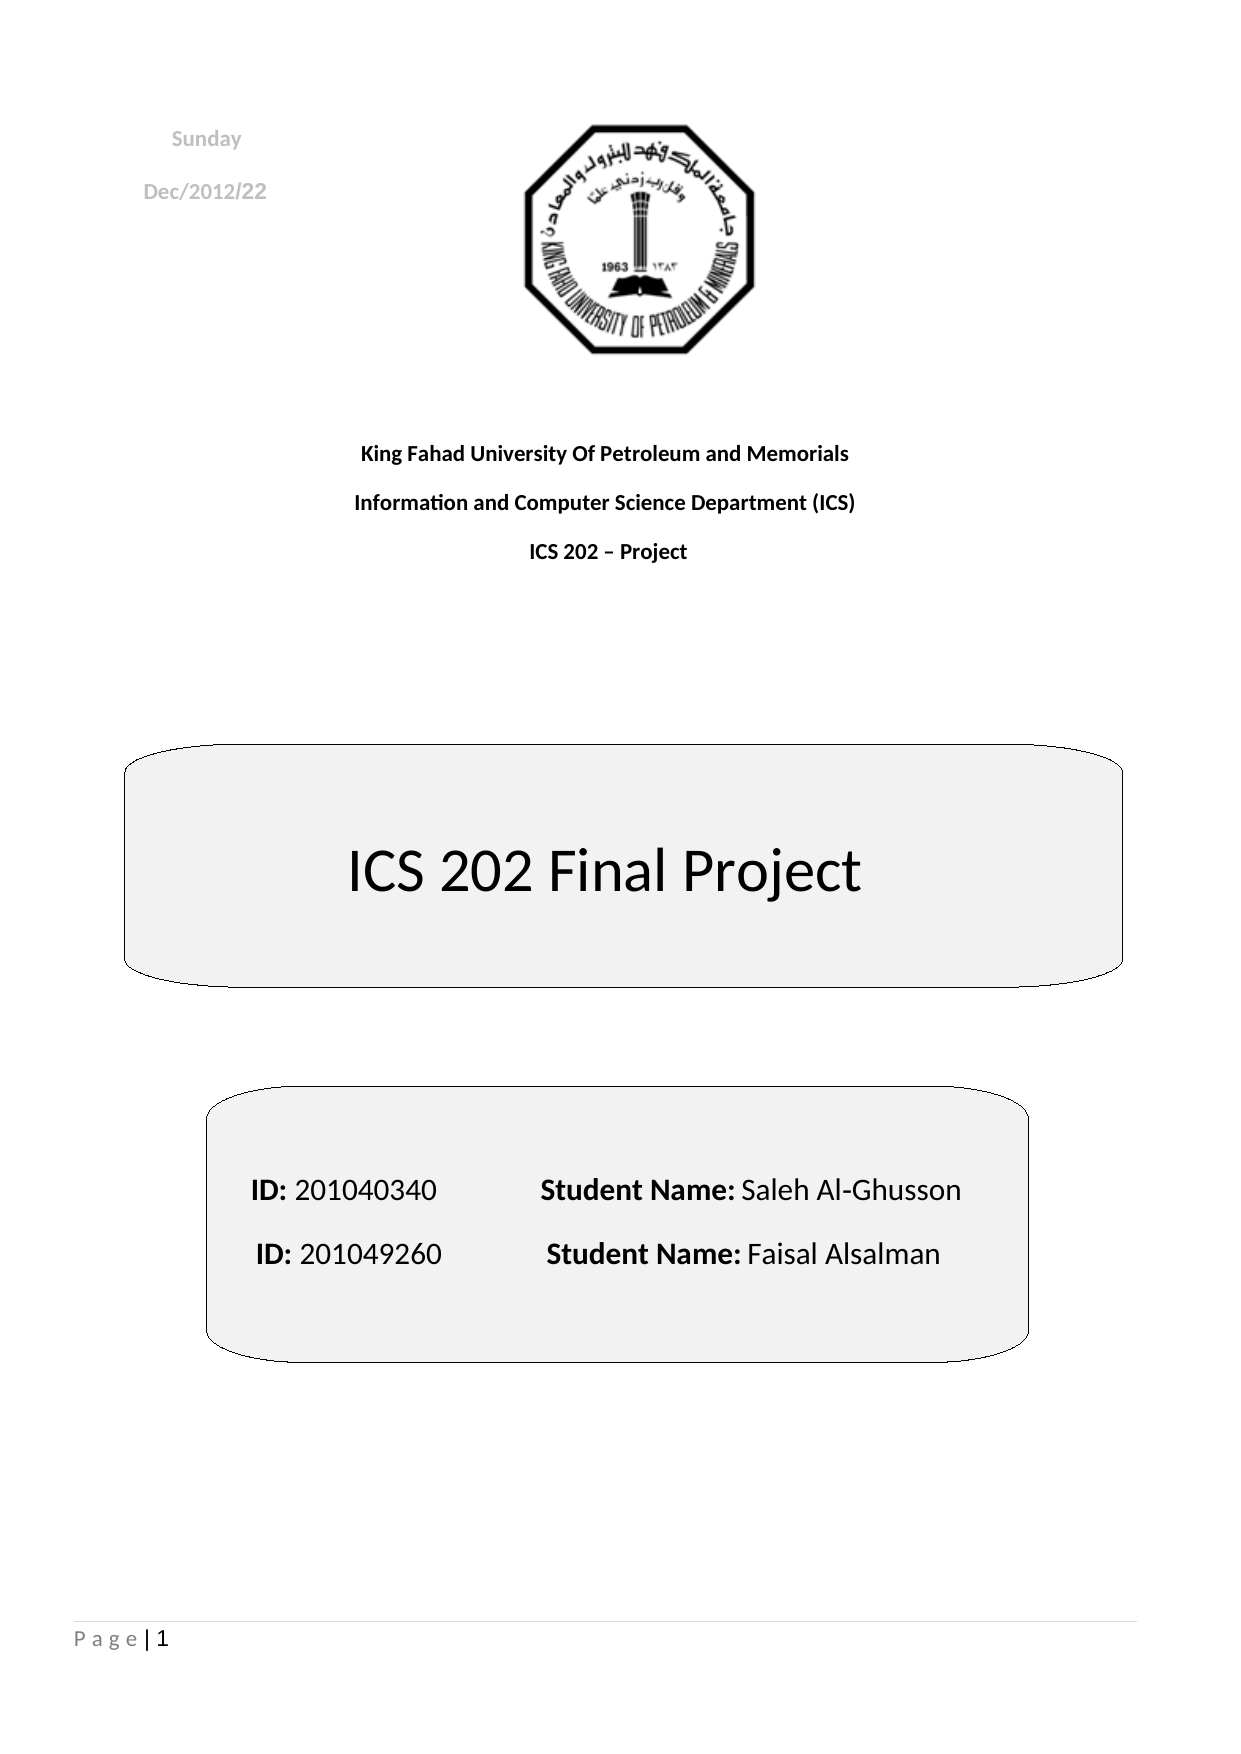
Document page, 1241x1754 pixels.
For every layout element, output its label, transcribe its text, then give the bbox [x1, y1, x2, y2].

text ICS 202 – Project [74, 537, 1137, 565]
picture [487, 84, 803, 385]
text ICS 202 Final Project [74, 830, 1137, 907]
text Information and Computer Science Department (ICS) [74, 488, 1137, 516]
text King Fahad University Of Petroleum and Memorials [74, 439, 1137, 467]
